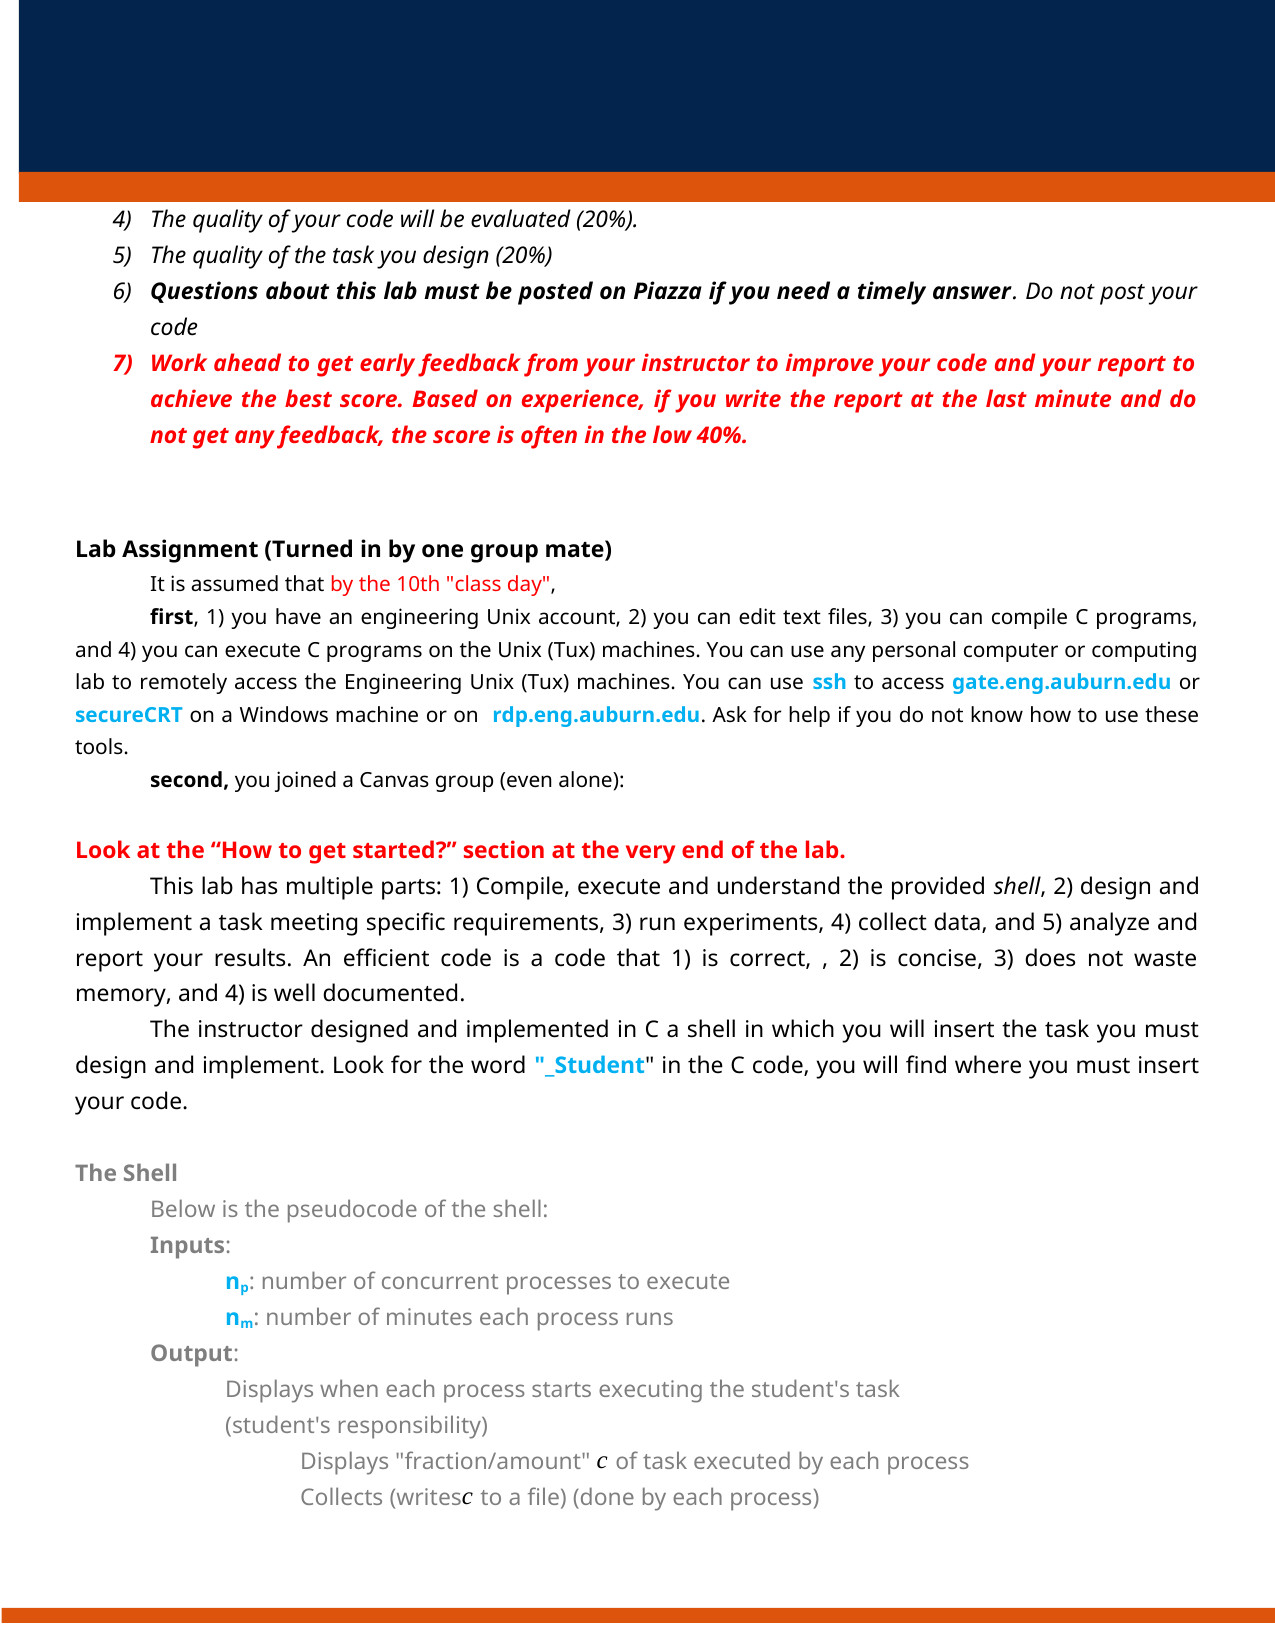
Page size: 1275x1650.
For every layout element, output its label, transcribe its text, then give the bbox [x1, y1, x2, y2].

text The Shell [75, 1157, 1200, 1188]
list The quality of your code will be evaluated (20%). [112, 202, 1200, 234]
text Collects (writes to a file) (done by each process) [75, 1481, 1200, 1512]
text first, 1) you have an engineering Unix account, 2) you can edit text files, 3) you can compile C programs, and 4) you can execute C programs on the Unix (Tux) machines. You can use any personal computer or computing lab to remotely access the Engineering Unix (Tux) machines. You can use ssh to access gate.eng.auburn.edu or secureCRT on a Windows machine or on rdp.eng.auburn.edu. Ask for help if you do not know how to use these tools. [75, 602, 1200, 761]
text This lab has multiple parts: 1) Compile, execute and understand the provided shell, 2) design and implement a task meeting specific requirements, 3) run experiments, 4) collect data, and 5) analyze and report your results. An efficient code is a code that 1) is correct, , 2) is concise, 3) does not waste memory, and 4) is well documented. [75, 869, 1200, 1009]
list Questions about this lab must be posted on Piazza if you need a timely answer. Do not post your code [112, 275, 1200, 342]
text Output: [75, 1337, 1200, 1368]
text The instructor designed and implemented in C a shell in which you will insert the task you must design and implement. Look for the word "_Student" in the C code, you will find where you must insert your code. [75, 1013, 1200, 1116]
text Displays when each process starts executing the student's task [75, 1373, 1200, 1404]
list The quality of the task you design (20%) [112, 239, 1200, 270]
list Work ahead to get early feedback from your instructor to improve your code and your report to achieve the best score. Based on experience, if you write the report at the last minute and do not get any feedback, the score is often in the low 40%. [112, 347, 1200, 450]
text np: number of concurrent processes to execute [75, 1265, 1200, 1296]
text Below is the pseudocode of the shell: [75, 1193, 1200, 1224]
text nm: number of minutes each process runs [75, 1301, 1200, 1332]
text (student's responsibility) [75, 1409, 1200, 1440]
text second, you joined a Canvas group (even alone): [75, 765, 1200, 793]
text Lab Assignment (Turned in by one group mate) [75, 533, 1200, 564]
text Inputs: [75, 1229, 1200, 1260]
text Look at the “How to get started?” section at the very end of the lab. [75, 834, 1200, 865]
text Displays "fraction/amount" of task executed by each process [75, 1444, 1200, 1476]
text It is assumed that by the 10th "class day", [75, 569, 1200, 597]
